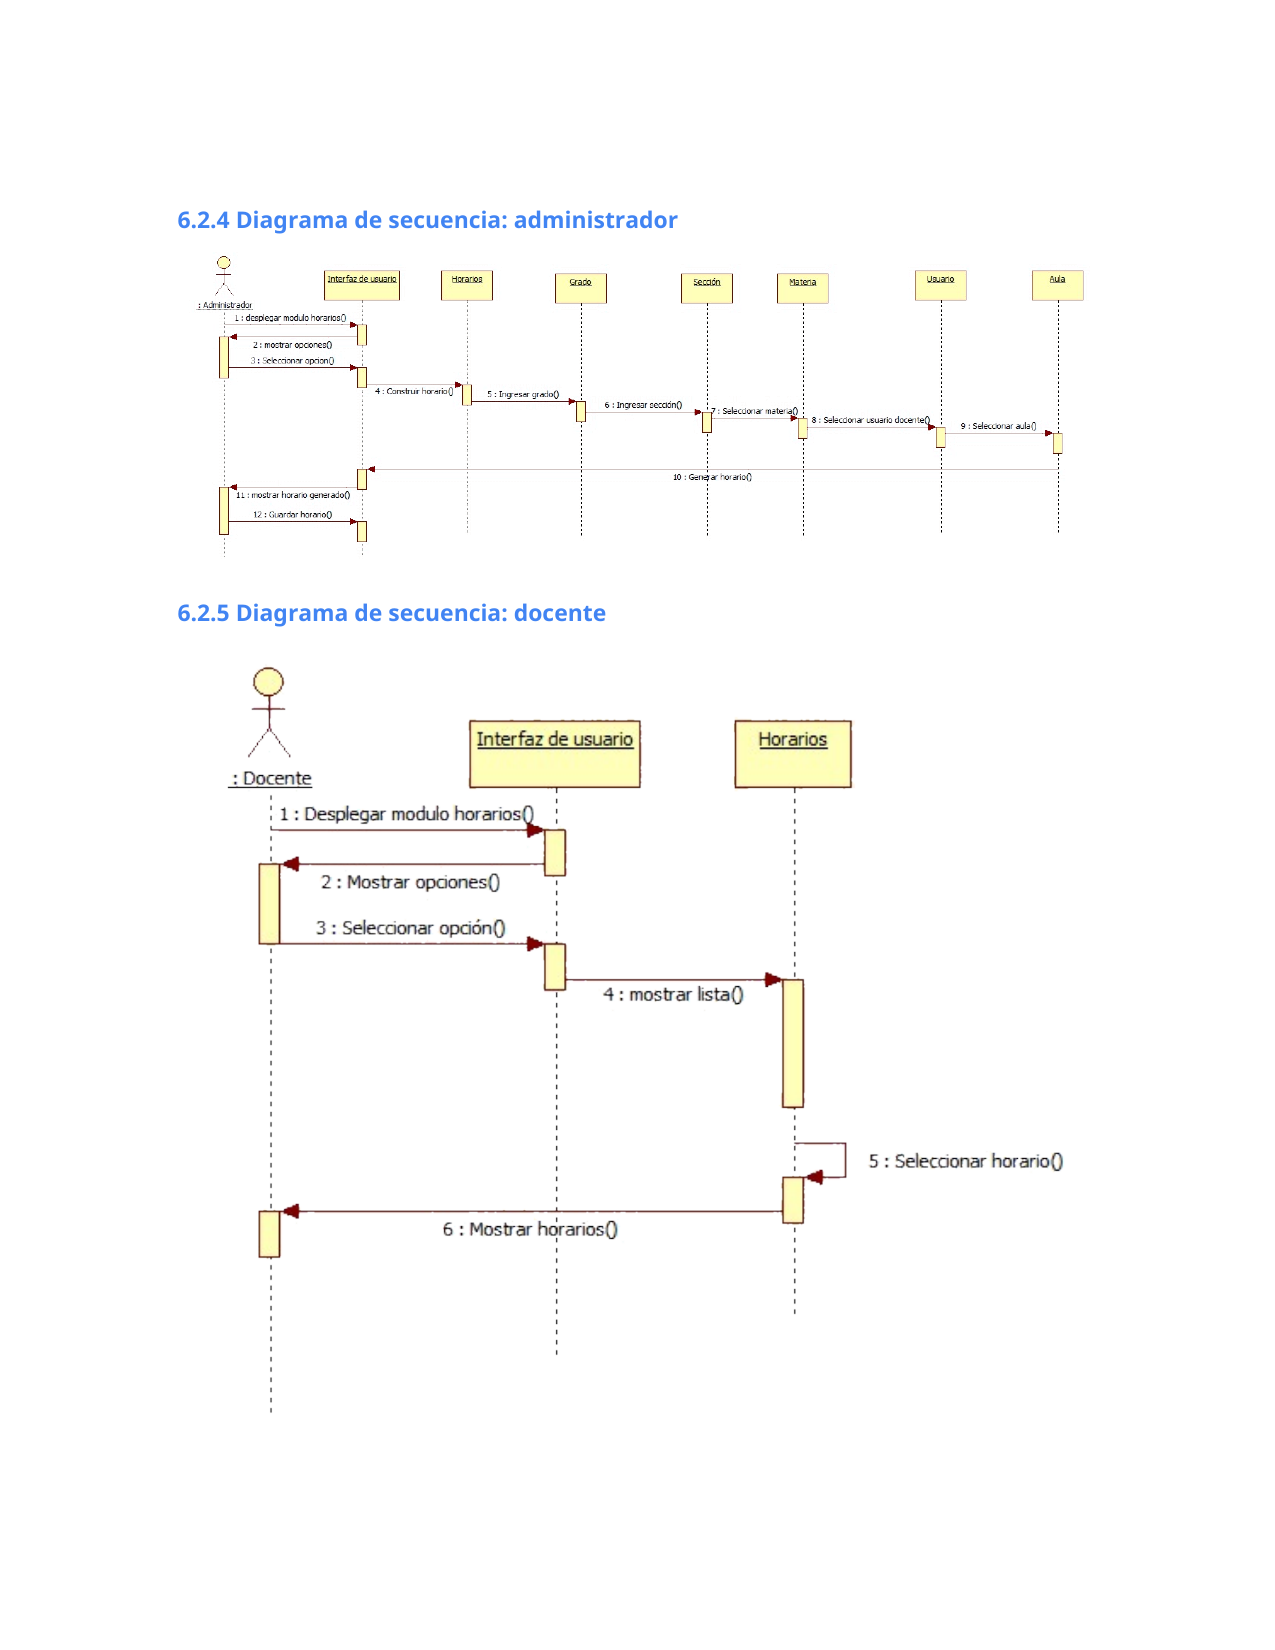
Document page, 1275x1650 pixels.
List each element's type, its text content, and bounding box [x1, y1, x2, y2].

picture [177, 632, 1097, 1449]
subtitle 6.2.4 Diagrama de secuencia: administrador [177, 204, 1098, 236]
picture [177, 240, 1098, 572]
subtitle 6.2.5 Diagrama de secuencia: docente [177, 597, 1098, 628]
